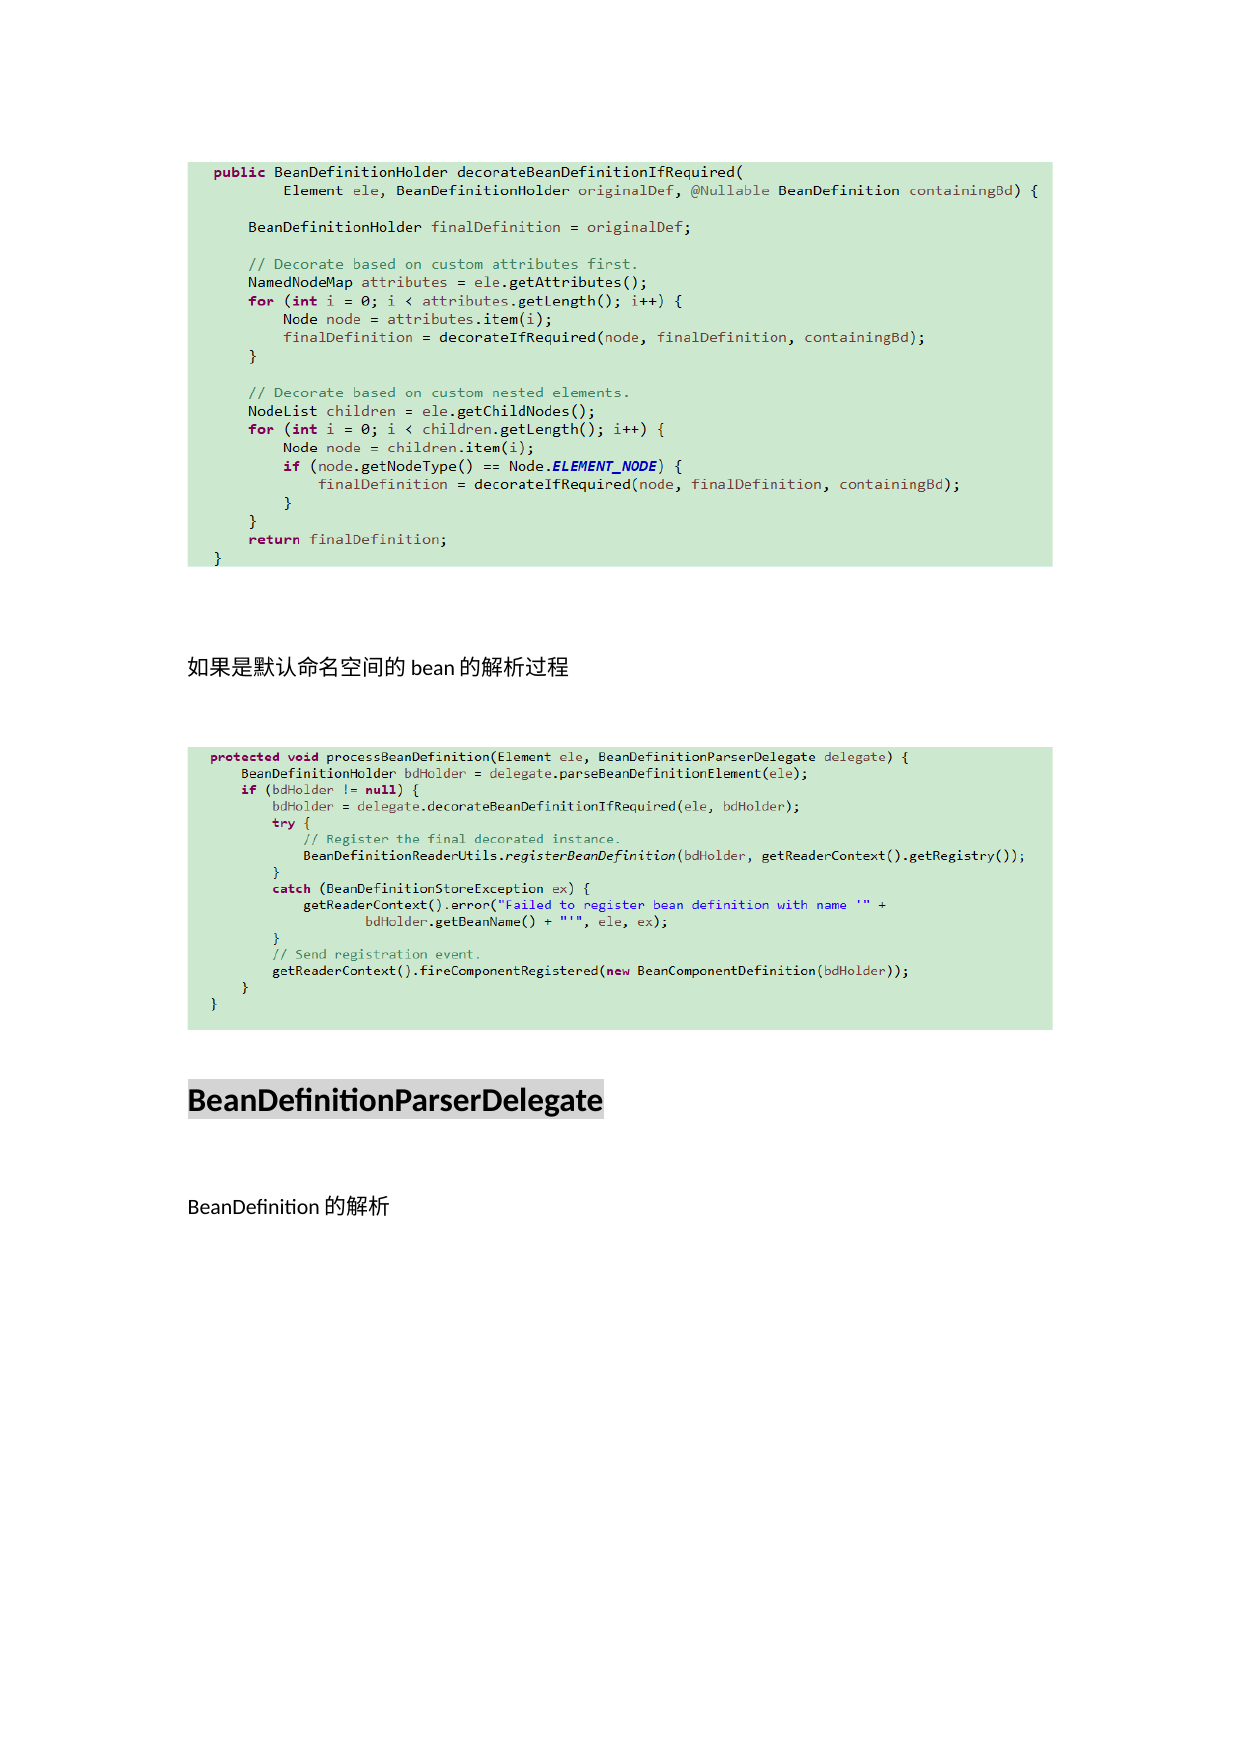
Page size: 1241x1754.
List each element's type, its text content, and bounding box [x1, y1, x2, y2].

picture [187, 162, 1053, 567]
text 如果是默认命名空间的bean的解析过程 [187, 649, 1053, 682]
text BeanDefinition的解析 [187, 1188, 1053, 1221]
picture [187, 747, 1053, 1030]
subtitle BeanDefinitionParserDelegate [187, 1067, 1053, 1132]
